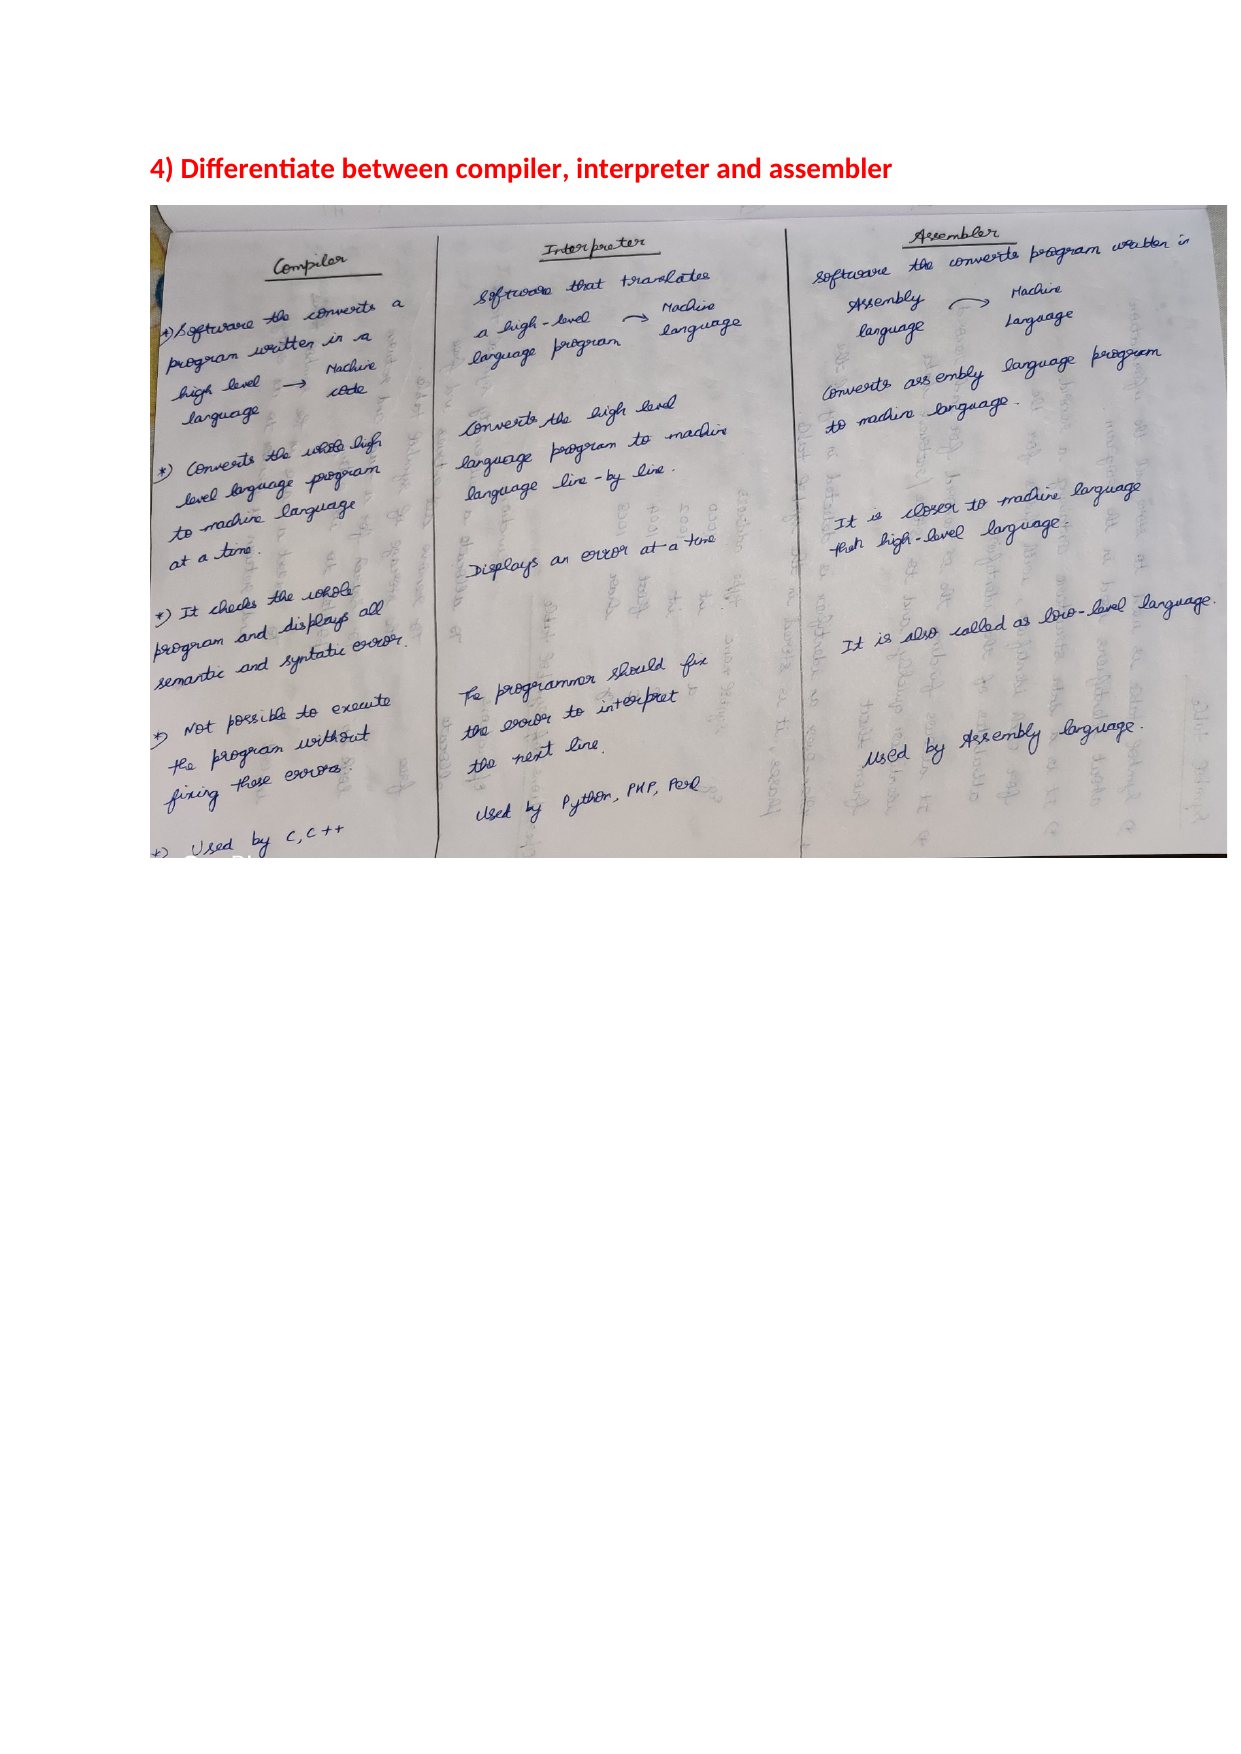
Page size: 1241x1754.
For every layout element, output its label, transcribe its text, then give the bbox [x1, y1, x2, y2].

text 4) Differentiate between compiler, interpreter and assembler [150, 150, 1090, 186]
picture [150, 205, 1228, 858]
